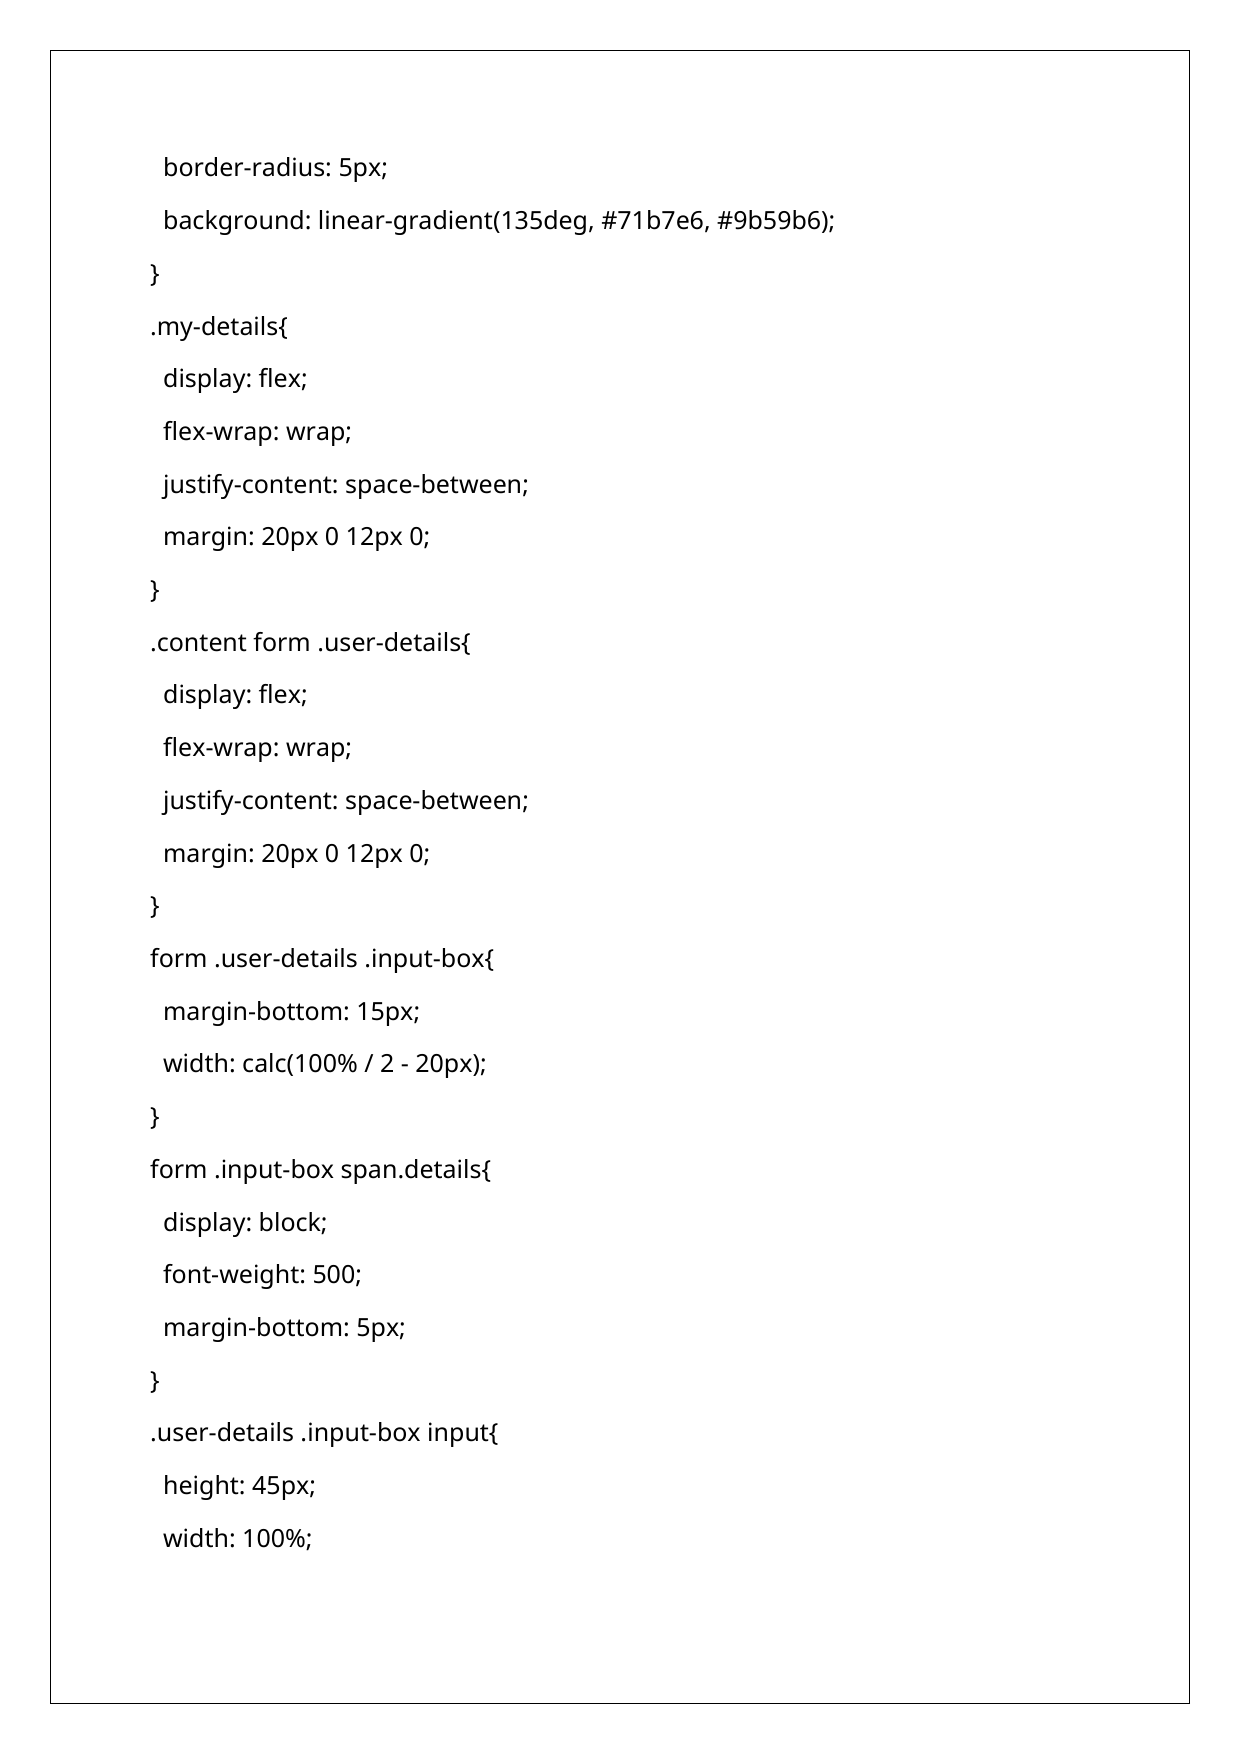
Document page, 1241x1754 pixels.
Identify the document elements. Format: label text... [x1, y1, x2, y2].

text display: flex; [150, 361, 1090, 395]
text width: calc(100% / 2 - 20px); [150, 1046, 1090, 1080]
text margin: 20px 0 12px 0; [150, 519, 1090, 553]
text justify-content: space-between; [150, 466, 1090, 500]
text } [150, 572, 1090, 606]
text form .user-details .input-box{ [150, 941, 1090, 975]
text form .input-box span.details{ [150, 1151, 1090, 1186]
text } [150, 1362, 1090, 1396]
text } [150, 888, 1090, 922]
text .my-details{ [150, 308, 1090, 342]
text height: 45px; [150, 1468, 1090, 1502]
text flex-wrap: wrap; [150, 730, 1090, 764]
text flex-wrap: wrap; [150, 413, 1090, 448]
text margin: 20px 0 12px 0; [150, 835, 1090, 869]
text background: linear-gradient(135deg, #71b7e6, #9b59b6); [150, 203, 1090, 237]
text margin-bottom: 15px; [150, 993, 1090, 1027]
text width: 100%; [150, 1520, 1090, 1554]
text display: flex; [150, 677, 1090, 711]
text } [150, 255, 1090, 289]
text justify-content: space-between; [150, 782, 1090, 817]
text border-radius: 5px; [150, 150, 1090, 184]
text } [150, 1099, 1090, 1133]
text .user-details .input-box input{ [150, 1415, 1090, 1449]
text margin-bottom: 5px; [150, 1309, 1090, 1344]
text font-weight: 500; [150, 1257, 1090, 1291]
text .content form .user-details{ [150, 624, 1090, 658]
text display: block; [150, 1204, 1090, 1238]
